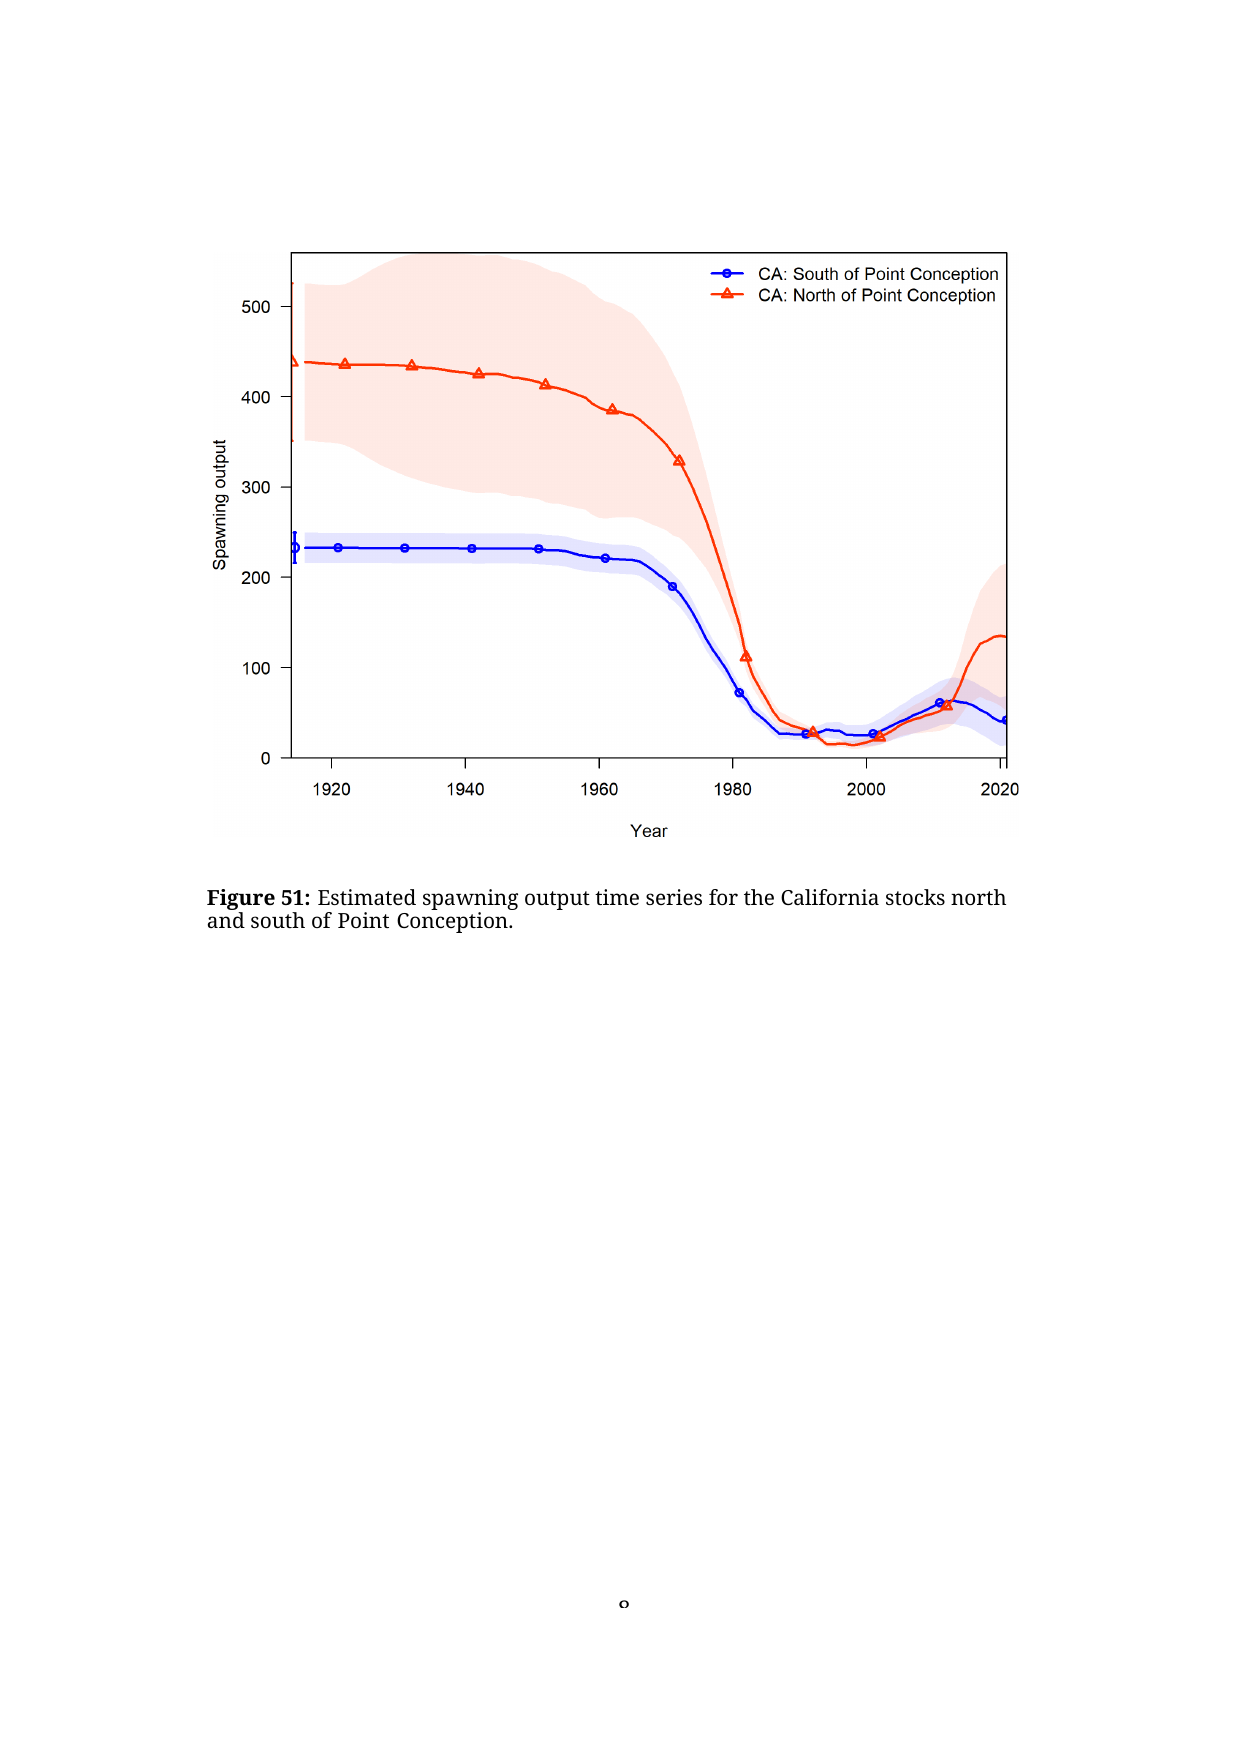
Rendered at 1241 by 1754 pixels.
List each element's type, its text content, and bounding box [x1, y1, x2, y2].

picture [212, 252, 1019, 837]
text Figure 51: Estimated spawning output time series for the California stocks north and south of Point Conception. [207, 885, 1034, 935]
